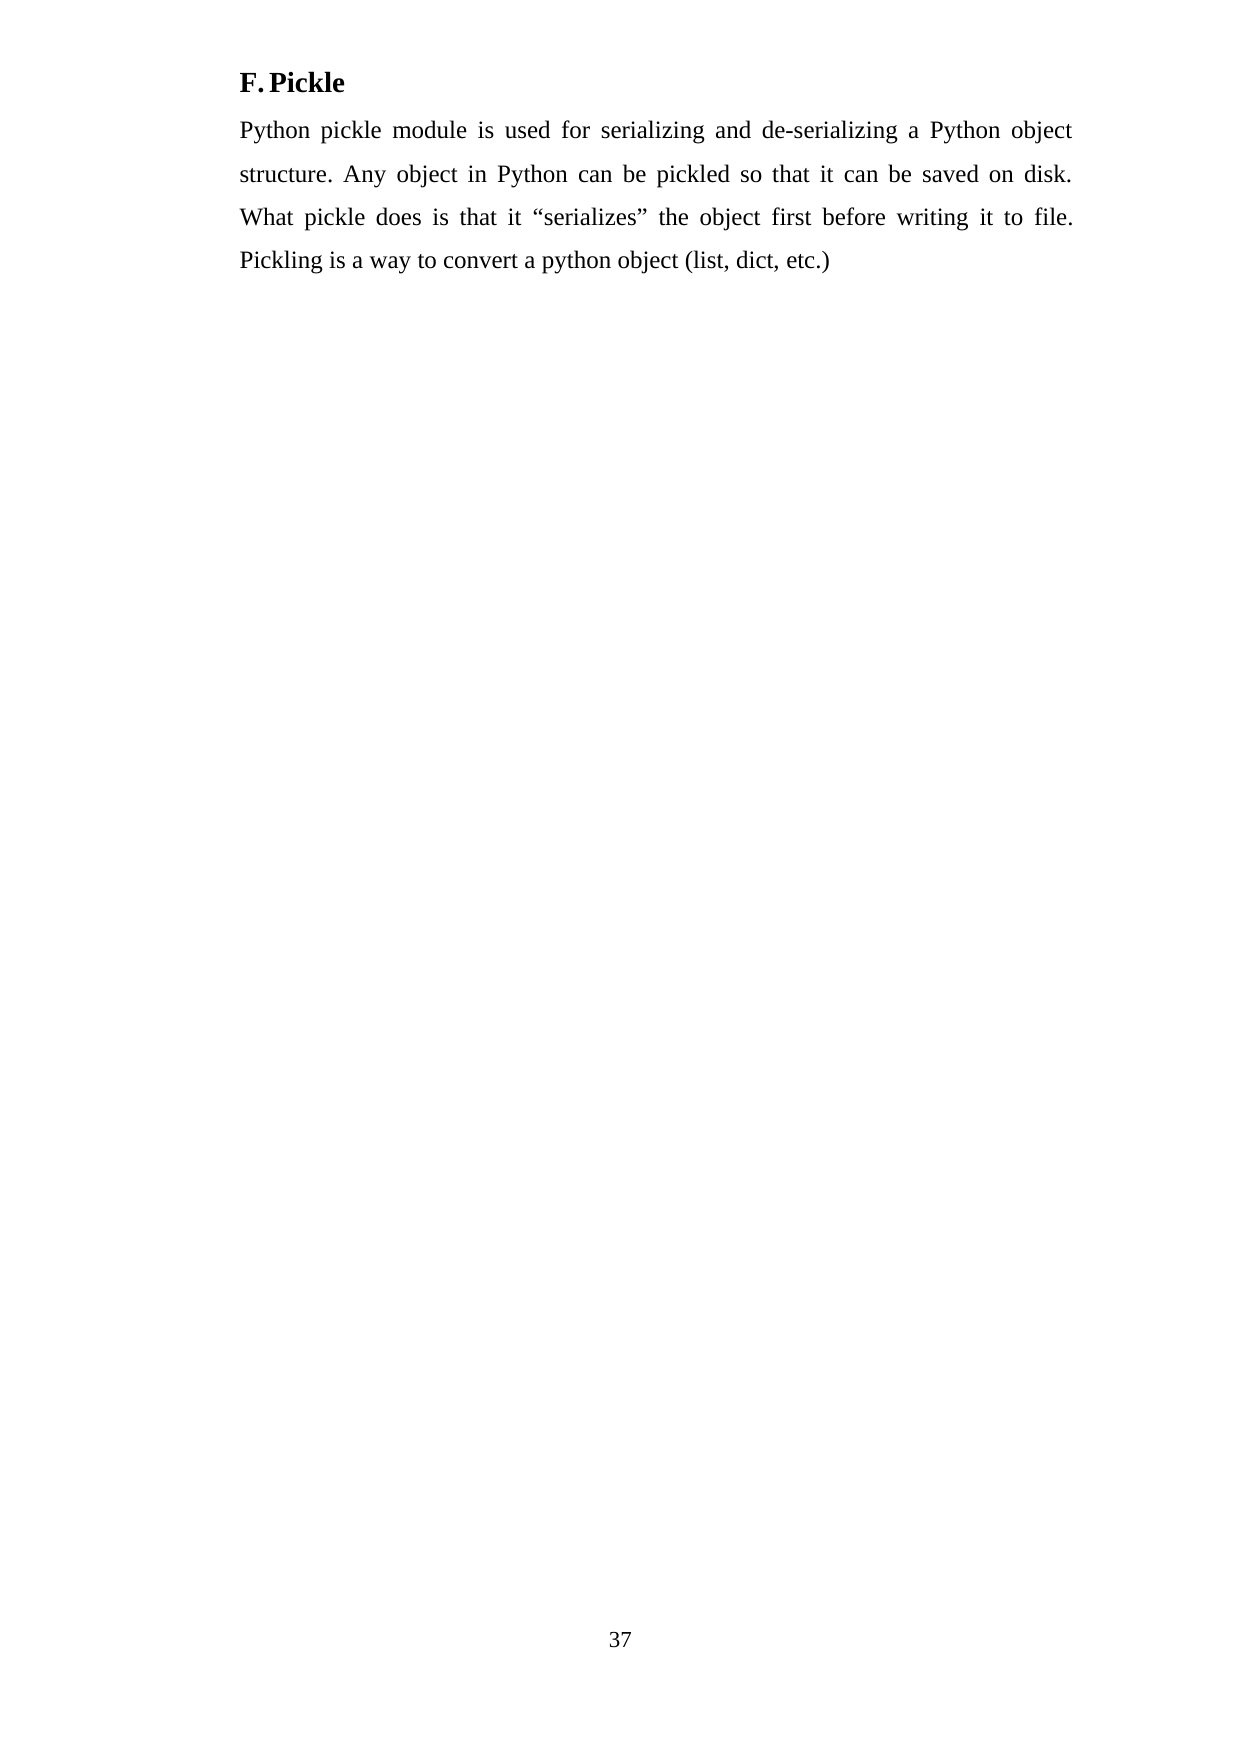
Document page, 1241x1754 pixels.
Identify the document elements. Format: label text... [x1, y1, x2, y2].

subtitle Pickle [239, 66, 1181, 99]
text Python pickle module is used for serializing and de-serializing a Python object structure. Any object in Python can be pickled so that it can be saved on disk. What pickle does is that it “serializes” the object first before writing it to file. Pickling is a way to convert a python object (list, dict, etc.) [239, 116, 1074, 274]
